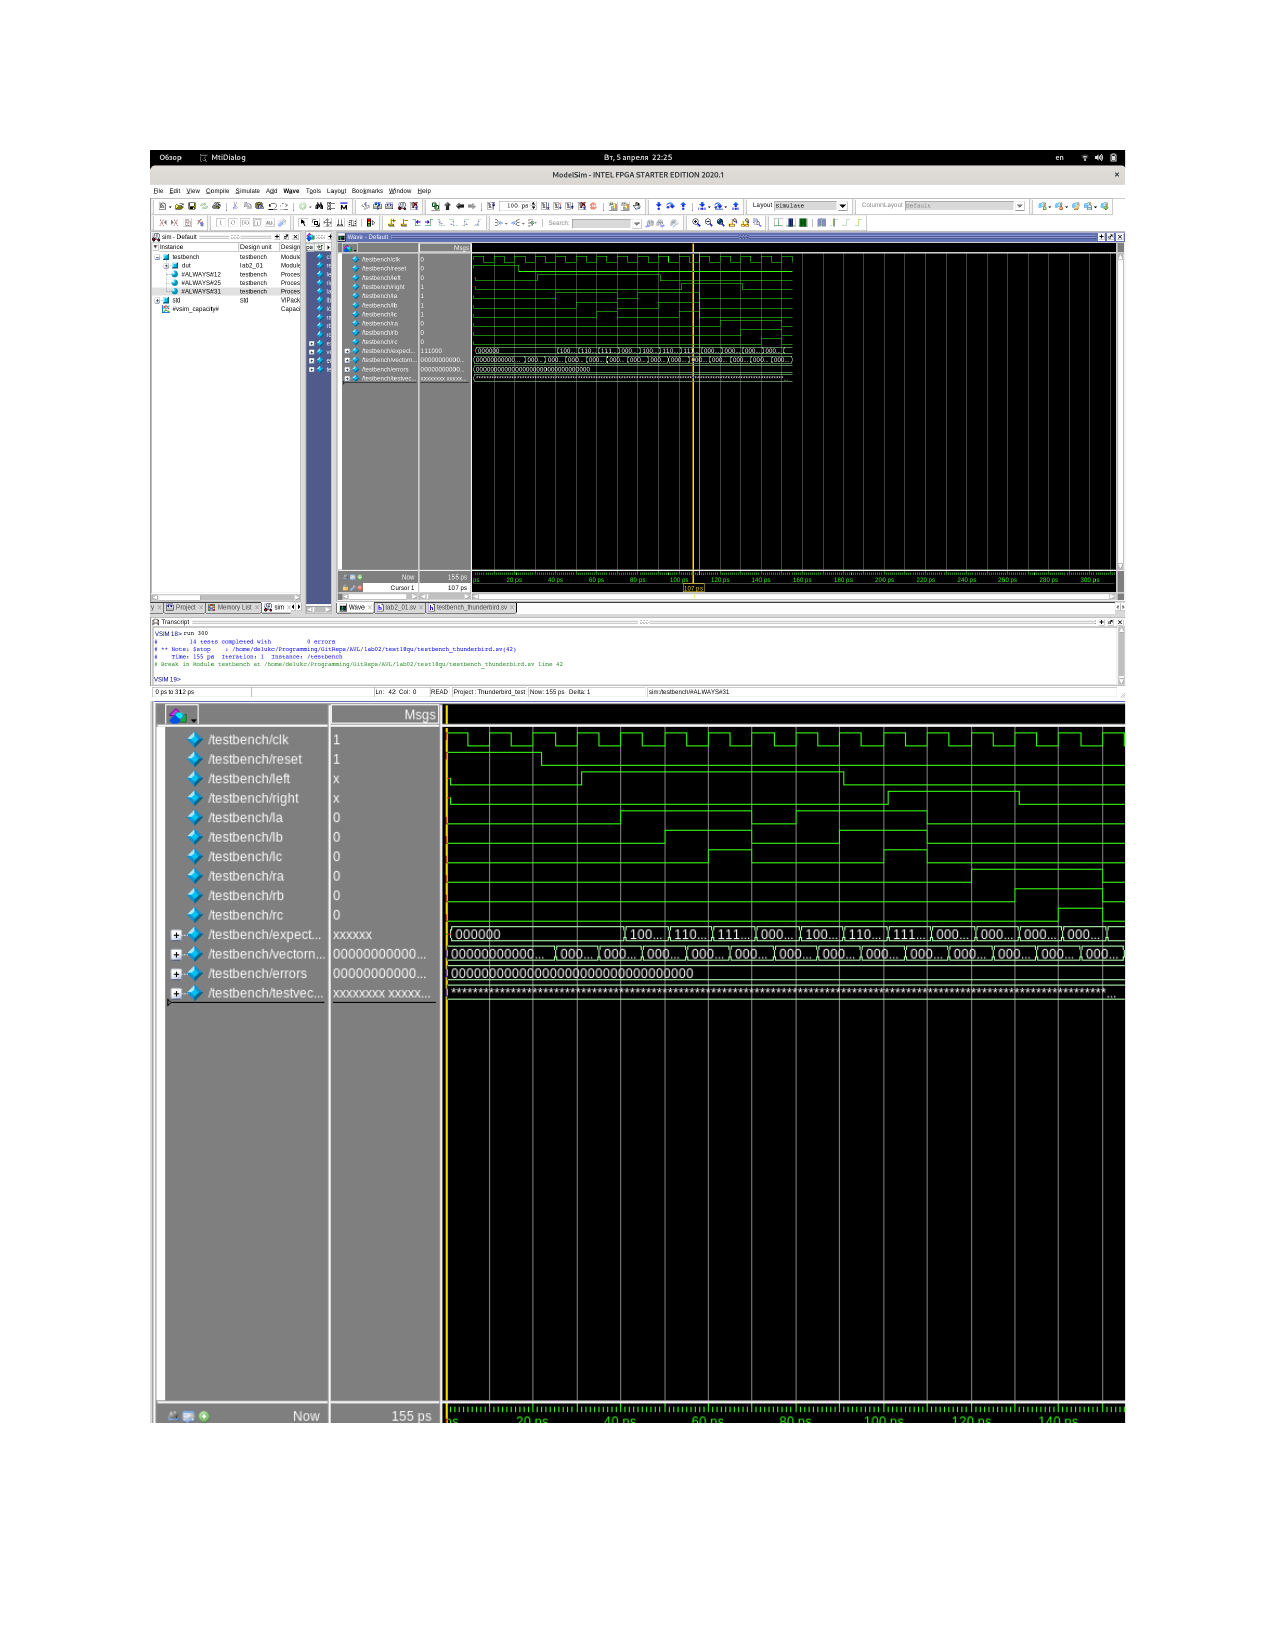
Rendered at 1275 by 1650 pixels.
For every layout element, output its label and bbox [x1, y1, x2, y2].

picture [150, 701, 1125, 1423]
picture [150, 150, 1125, 698]
